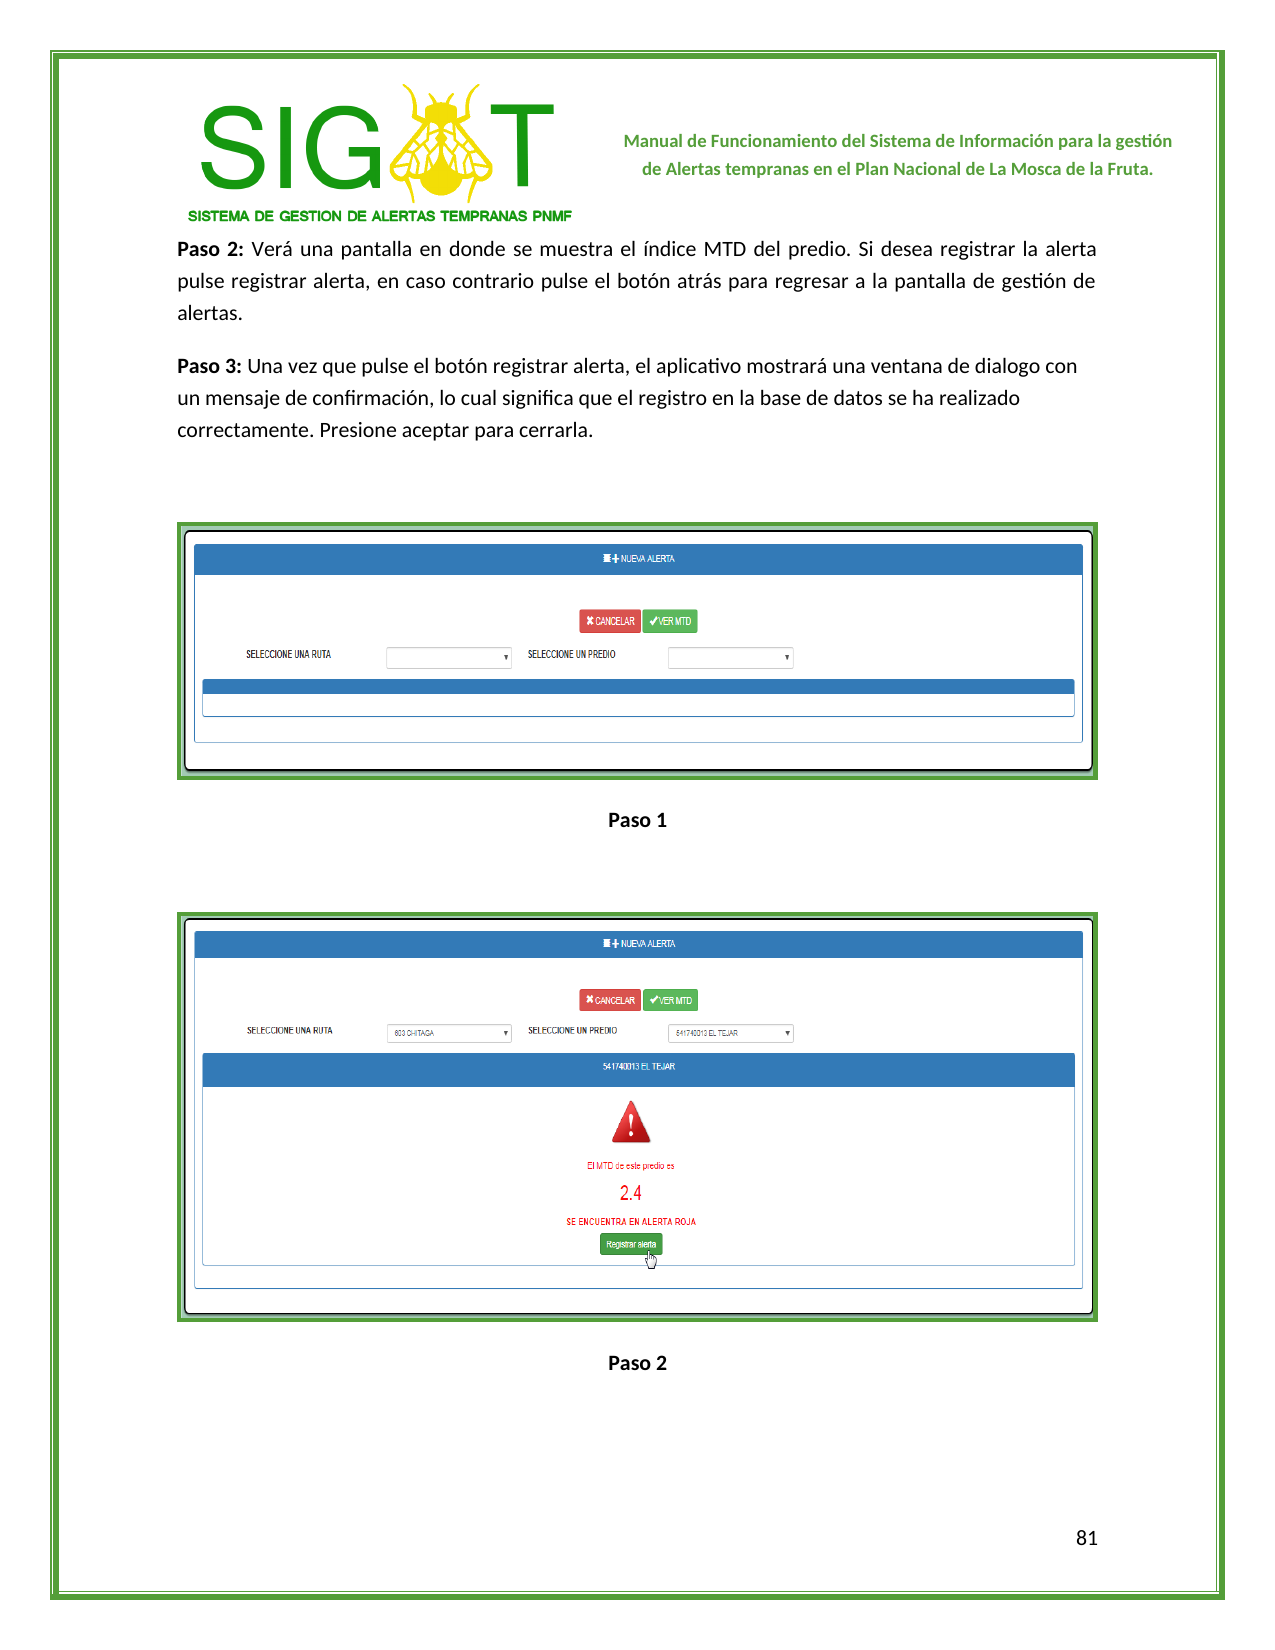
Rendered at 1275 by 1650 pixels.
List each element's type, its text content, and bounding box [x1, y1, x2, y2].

text Paso 3: Una vez que pulse el botón registrar alerta, el aplicativo mostrará una ventana de dialogo con un mensaje de confirmación, lo cual significa que el registro en la base de datos se ha realizado correctamente. Presione aceptar para cerrarla. [177, 352, 1098, 443]
text Paso 1 [177, 806, 1098, 833]
picture [181, 526, 1093, 776]
picture [177, 73, 574, 236]
picture [181, 916, 1093, 1318]
text Paso 2 [177, 1349, 1098, 1375]
text Paso 2: Verá una pantalla en donde se muestra el índice MTD del predio. Si desea registrar la alerta pulse registrar alerta, en caso contrario pulse el botón atrás para regresar a la pantalla de gestión de alertas. [177, 236, 1098, 326]
